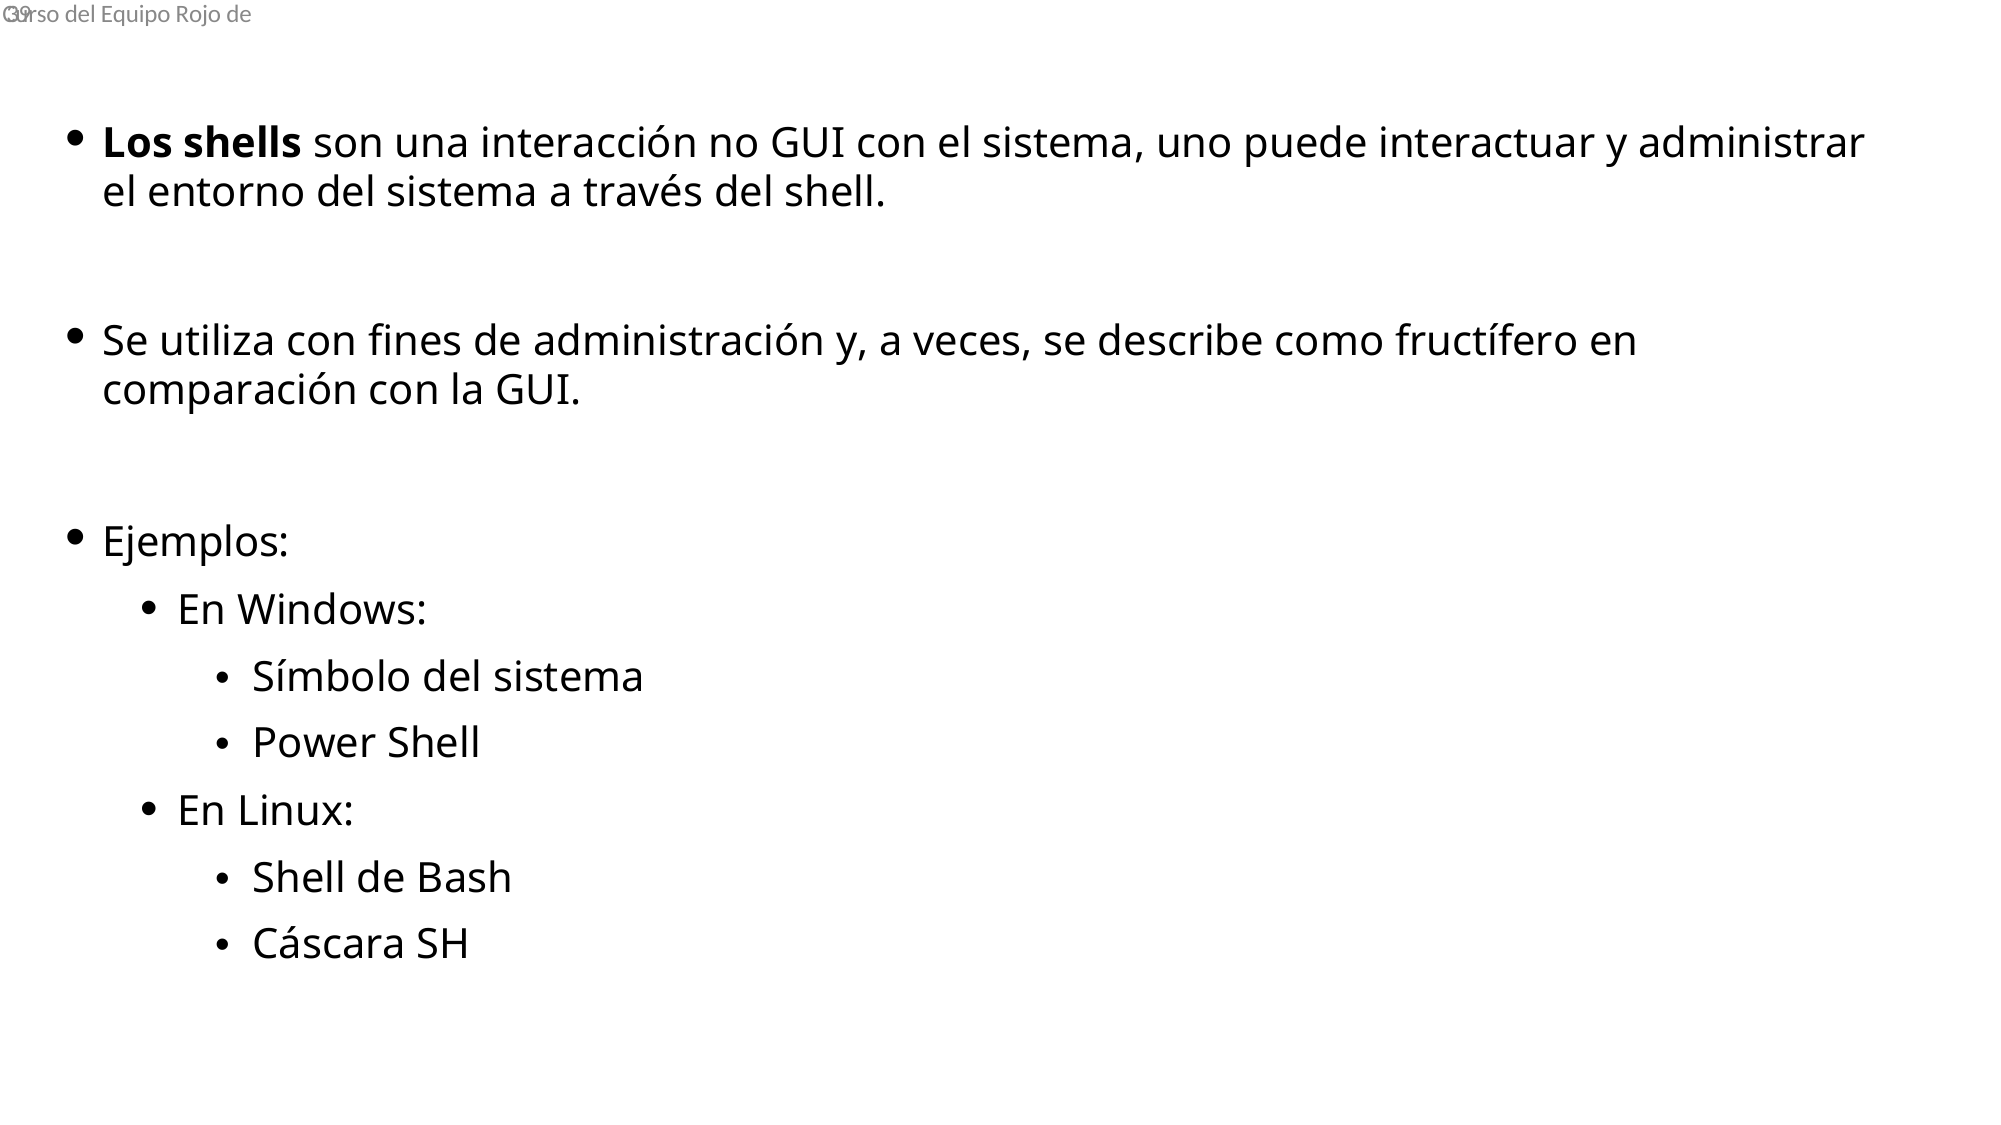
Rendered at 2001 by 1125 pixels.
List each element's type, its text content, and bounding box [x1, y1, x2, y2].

list Se utiliza con fines de administración y, a veces, se describe como fructífero en comparación con la GUI. [65, 309, 1661, 417]
list Símbolo del sistema [215, 646, 2000, 703]
list Power Shell [215, 713, 2000, 769]
list En Linux: [140, 779, 2000, 838]
list Cáscara SH [215, 914, 2000, 971]
list En Windows: [140, 578, 2000, 637]
list Ejemplos: [65, 501, 2000, 568]
list Los shells son una interacción no GUI con el sistema, uno puede interactuar y administrar el entorno del sistema a través del shell. [65, 110, 1869, 218]
list Shell de Bash [215, 848, 2000, 904]
